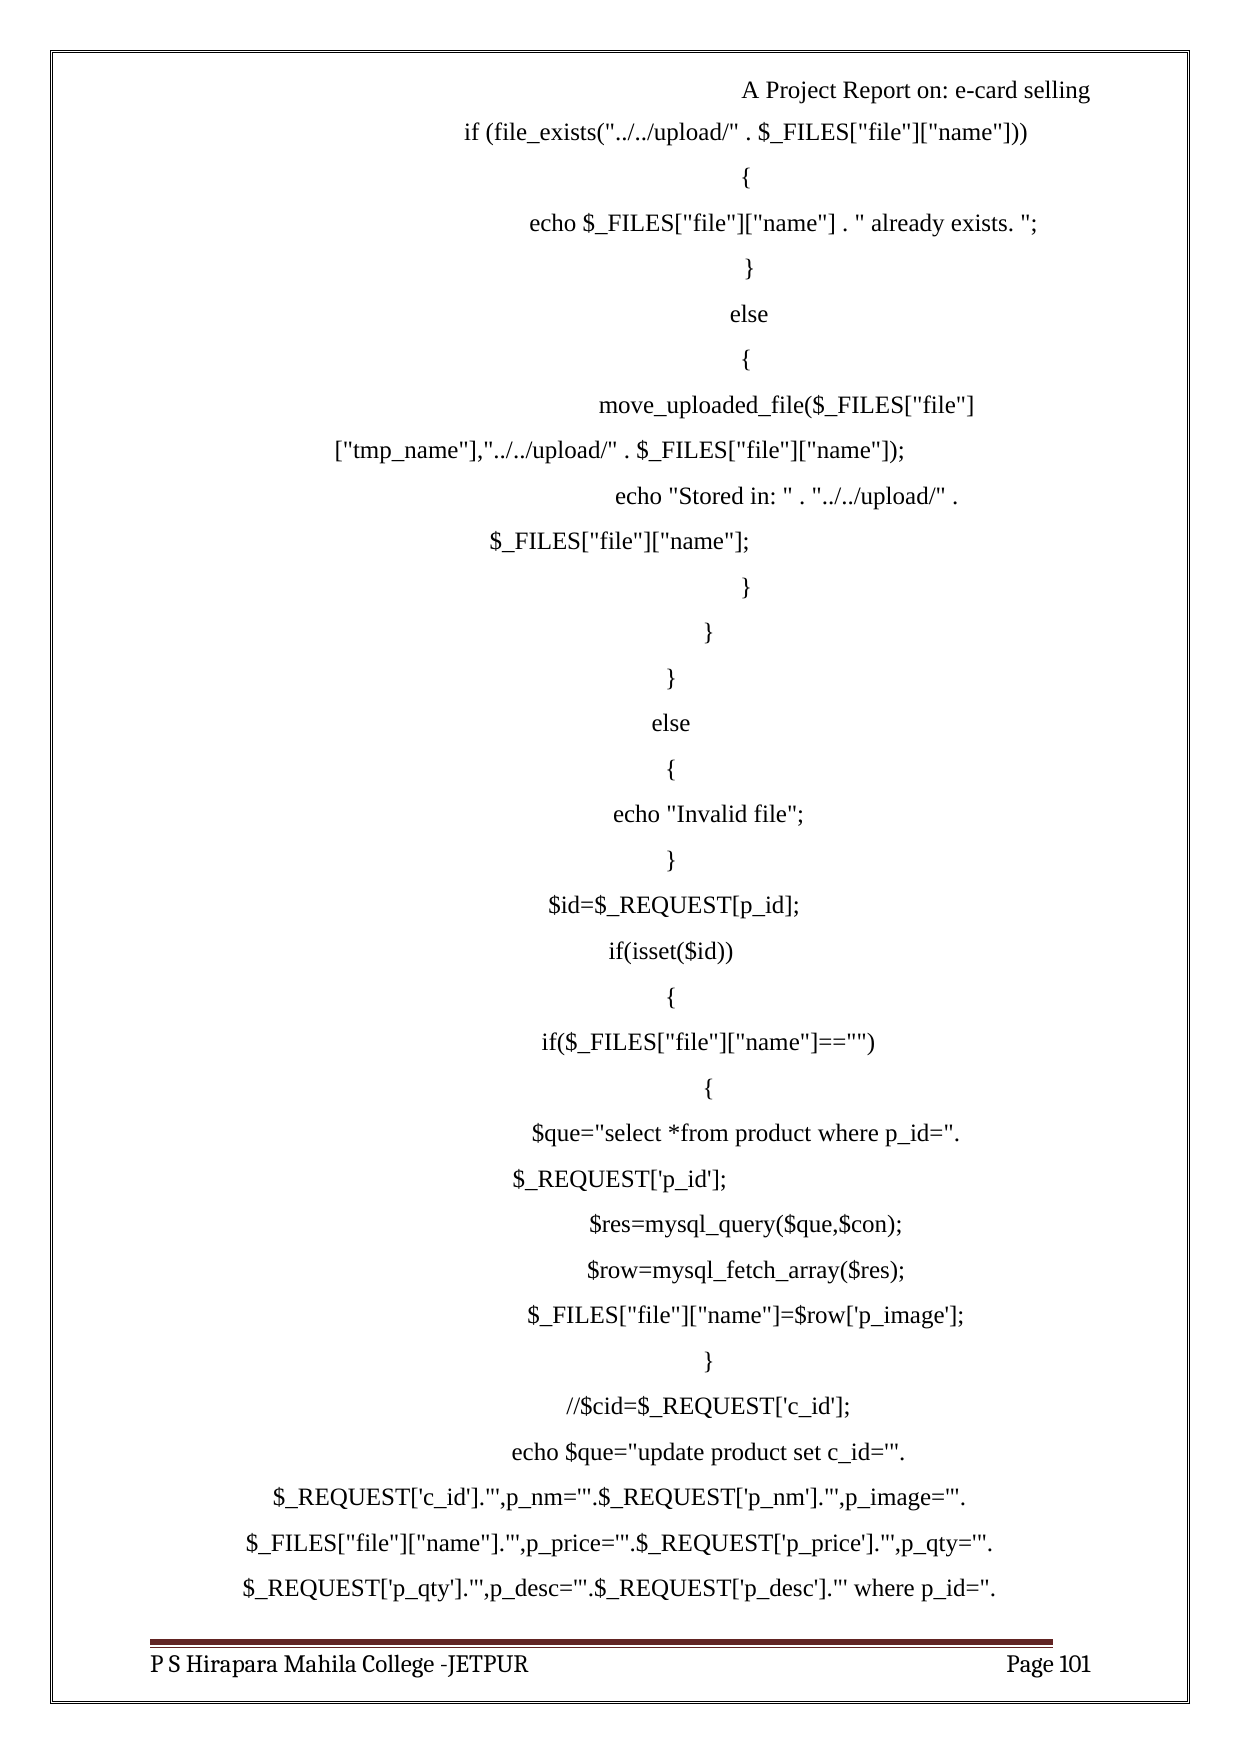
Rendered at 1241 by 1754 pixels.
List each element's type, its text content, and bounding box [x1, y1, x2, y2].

title echo "Invalid file"; [197, 787, 1042, 832]
title { [197, 149, 1042, 195]
title echo "Stored in: " . "../../upload/" . $_FILES["file"]["name"]; [197, 468, 1042, 559]
title { [197, 969, 1042, 1014]
title { [197, 1060, 1042, 1105]
title $_FILES["file"]["name"]=$row['p_image']; [197, 1287, 1042, 1333]
title $id=$_REQUEST[p_id]; [197, 878, 1042, 923]
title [197, 1424, 1042, 1606]
title echo $_FILES["file"]["name"] . " already exists. "; [197, 195, 1042, 240]
title } [197, 1333, 1042, 1378]
title } [197, 604, 1042, 650]
title //$cid=$_REQUEST['c_id']; [197, 1378, 1042, 1424]
title { [197, 331, 1042, 377]
title } [197, 650, 1042, 696]
title } [197, 559, 1042, 604]
title else [197, 696, 1042, 741]
title else [197, 286, 1042, 331]
title if(isset($id)) [197, 923, 1042, 969]
title if($_FILES["file"]["name"]=="") [197, 1014, 1042, 1060]
title $row=mysql_fetch_array($res); [197, 1242, 1042, 1287]
title move_uploaded_file($_FILES["file"]["tmp_name"],"../../upload/" . $_FILES["file"]["name"]); [197, 377, 1042, 468]
title { [197, 741, 1042, 787]
title $que="select *from product where p_id=".$_REQUEST['p_id']; [197, 1105, 1042, 1196]
title } [197, 240, 1042, 286]
title } [197, 832, 1042, 878]
title if (file_exists("../../upload/" . $_FILES["file"]["name"])) [197, 104, 1042, 149]
title $res=mysql_query($que,$con); [197, 1196, 1042, 1242]
